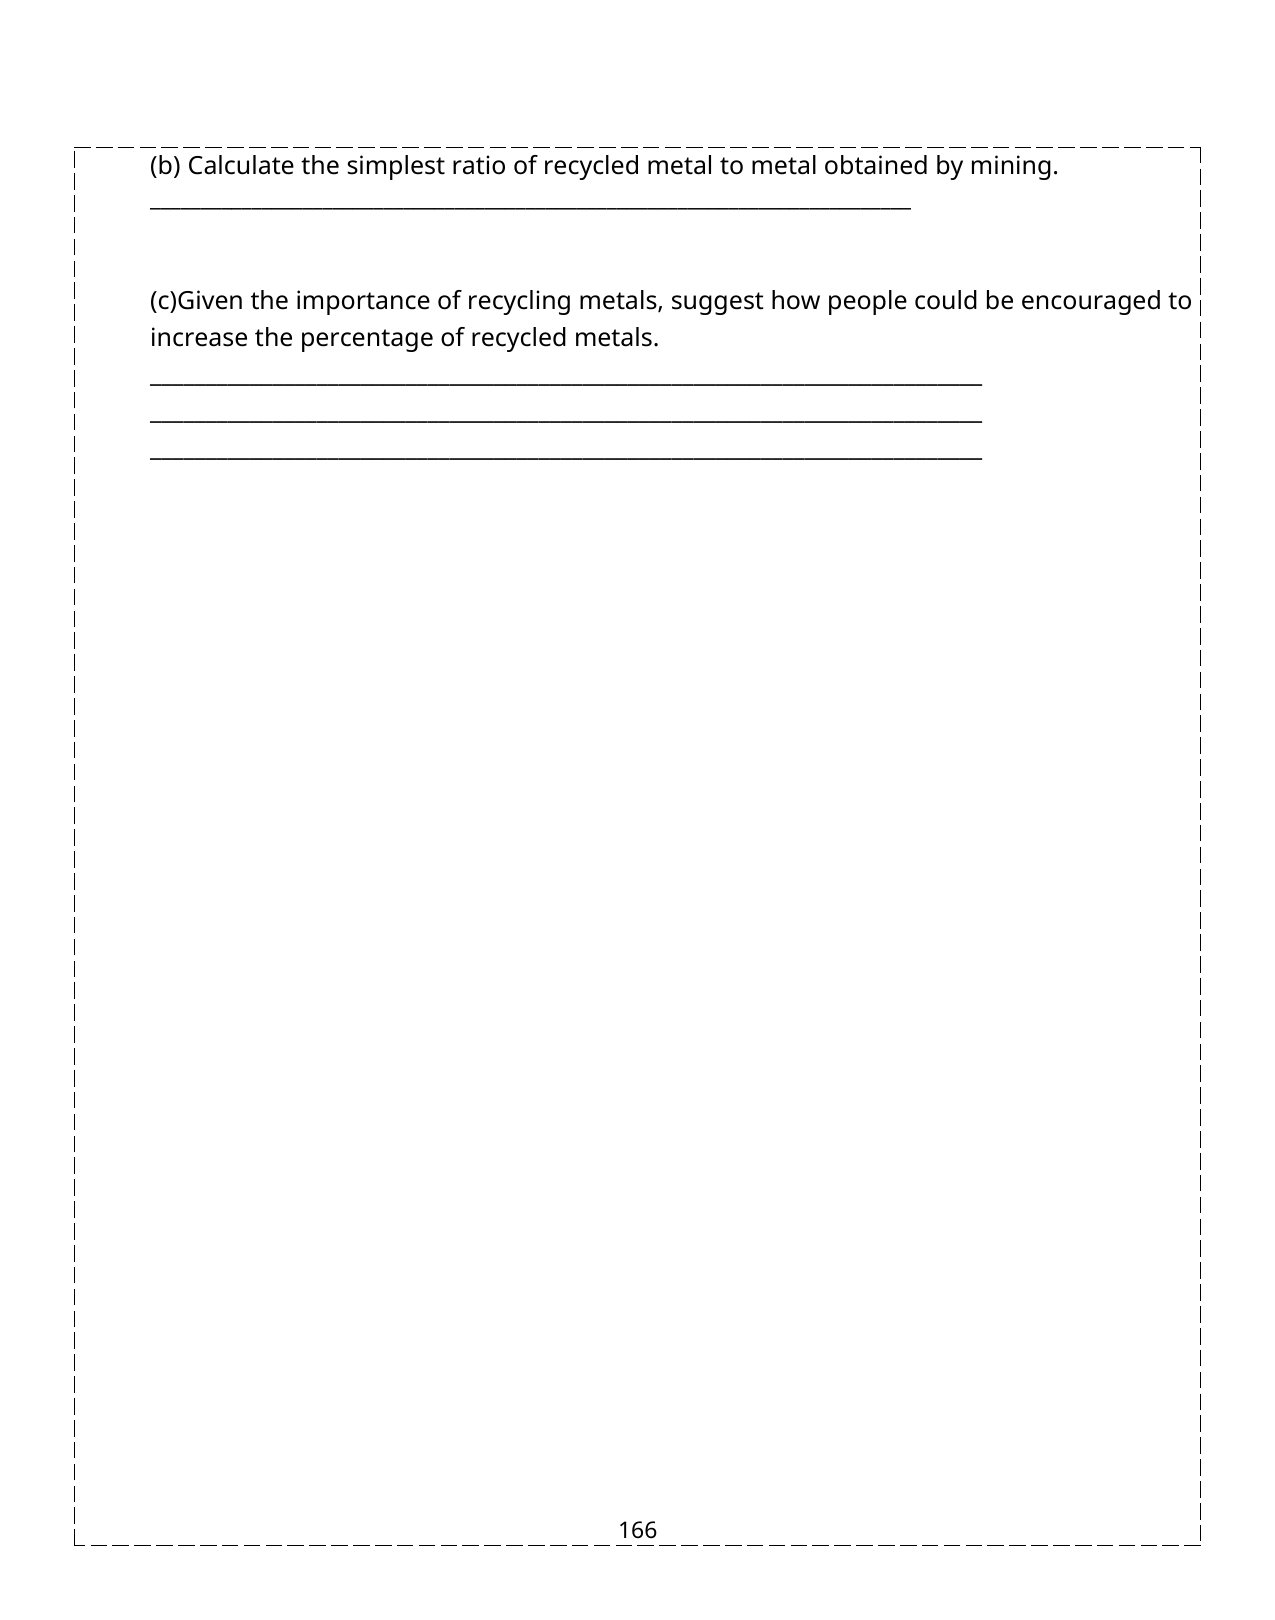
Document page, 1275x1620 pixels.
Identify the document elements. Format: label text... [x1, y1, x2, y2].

list ___________________________________________________________________________ [150, 430, 1200, 464]
list ___________________________________________________________________________ [150, 393, 1200, 427]
list Calculate the simplest ratio of recycled metal to metal obtained by mining. [150, 148, 1200, 182]
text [75, 182, 1200, 213]
list (c)Given the importance of recycling metals, suggest how people could be encouraged to increase the percentage of recycled metals. [150, 283, 1200, 353]
list ___________________________________________________________________________ [150, 356, 1200, 390]
